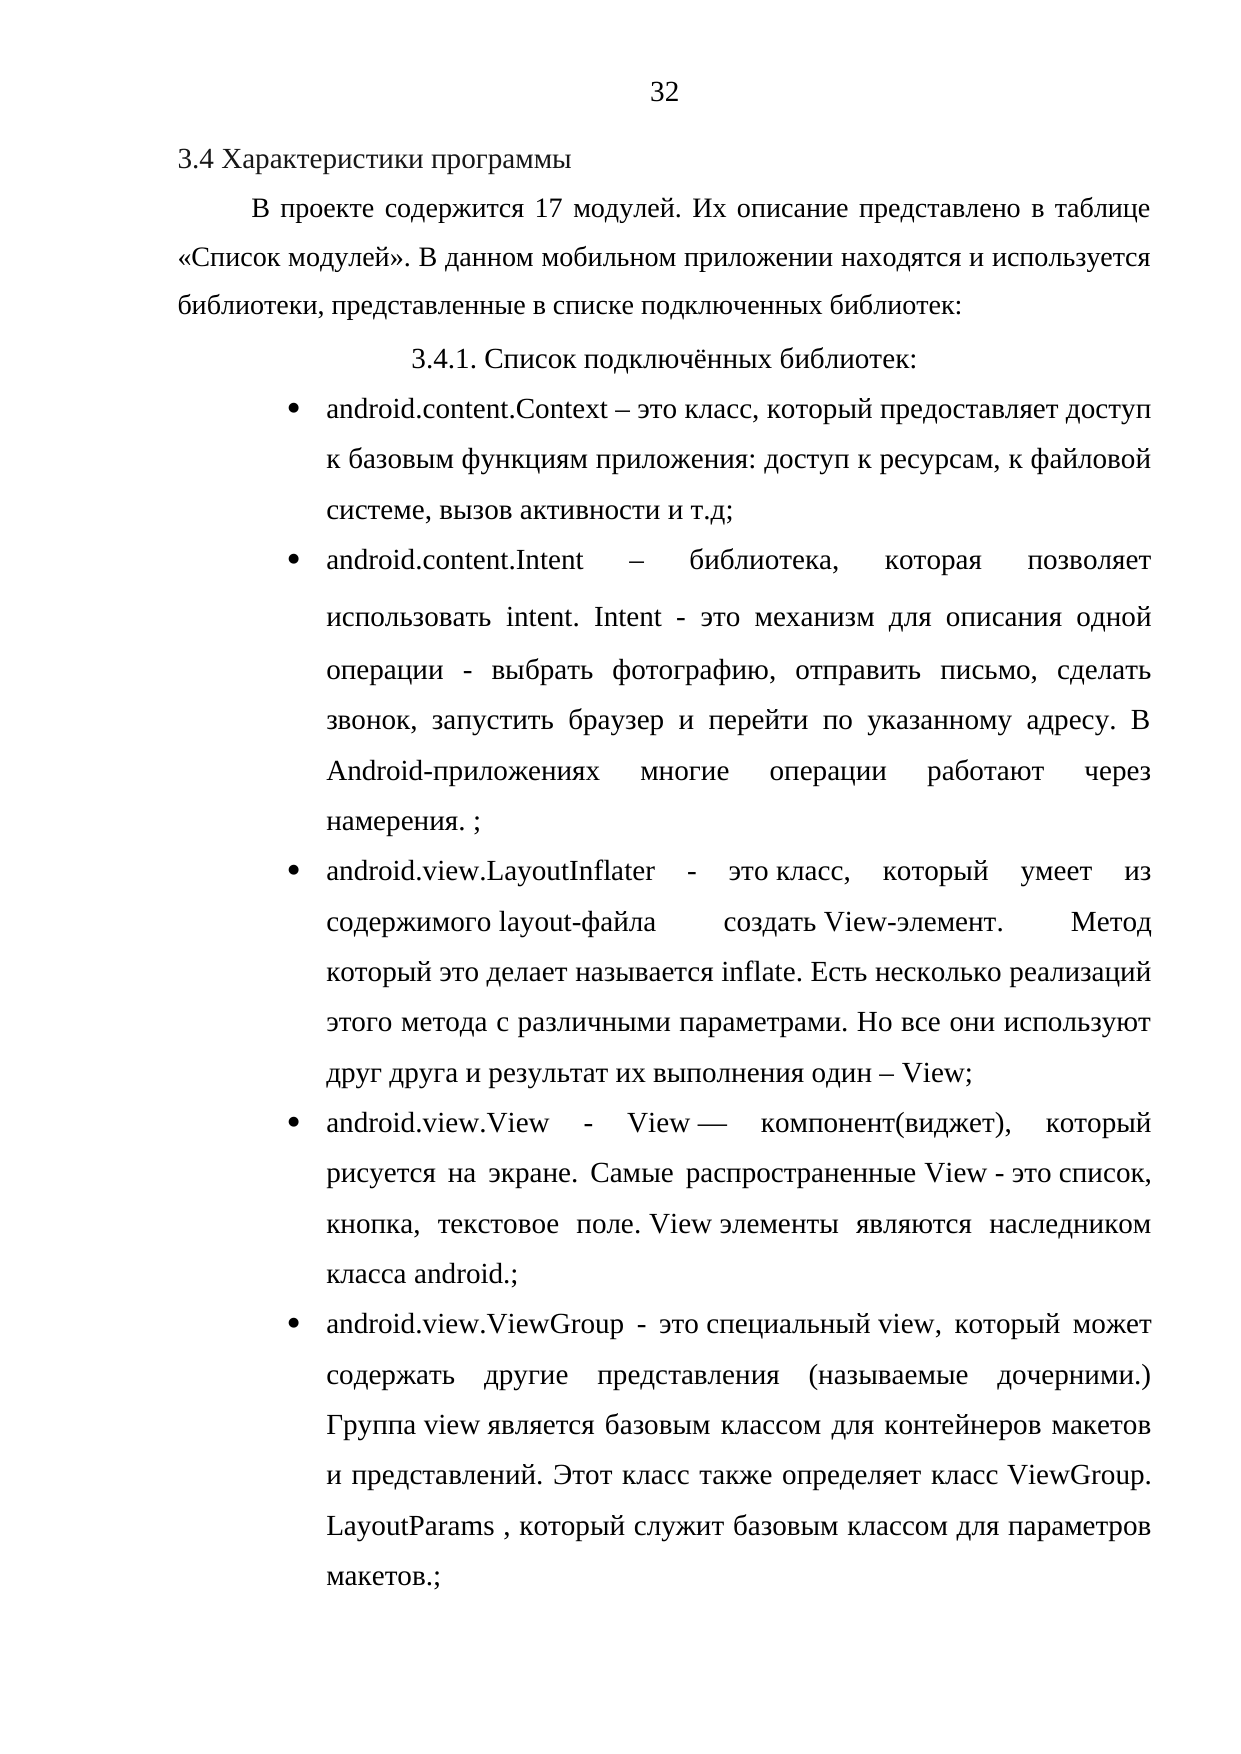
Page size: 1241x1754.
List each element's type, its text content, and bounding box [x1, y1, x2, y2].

subtitle 3.4.1. Список подключённых библиотек: [177, 341, 1152, 374]
list android.view.LayoutInflater - это класс, который умеет из содержимого layout-файла создать View-элемент. Метод который это делает называется inflate. Есть несколько реализаций этого метода с различными параметрами. Но все они используют друг друга и результат их выполнения один – View; [288, 853, 1152, 1088]
list android.content.Intent – библиотека, которая позволяет использовать intent. Intent - это механизм для описания одной операции - выбрать фотографию, отправить письмо, сделать звонок, запустить браузер и перейти по указанному адресу. В Android-приложениях многие операции работают через намерения. ; [288, 542, 1152, 837]
list android.content.Context – это класс, который предоставляет доступ к базовым функциям приложения: доступ к ресурсам, к файловой системе, вызов активности и т.д; [288, 391, 1152, 526]
text В проекте содержится 17 модулей. Их описание представлено в таблице «Список модулей». В данном мобильном приложении находятся и используется библиотеки, представленные в списке подключенных библиотек: [177, 191, 1152, 321]
subtitle 3.4 Характеристики программы [177, 141, 1152, 174]
list android.view.View - View — компонент(виджет), который рисуется на экране. Самые распространенные View - это список, кнопка, текстовое поле. View элементы являются наследником класса android.; [288, 1105, 1152, 1290]
list android.view.ViewGroup - это специальный view, который может содержать другие представления (называемые дочерними.) Группа view является базовым классом для контейнеров макетов и представлений. Этот класс также определяет класс ViewGroup. LayoutParams , который служит базовым классом для параметров макетов.; [288, 1306, 1152, 1592]
